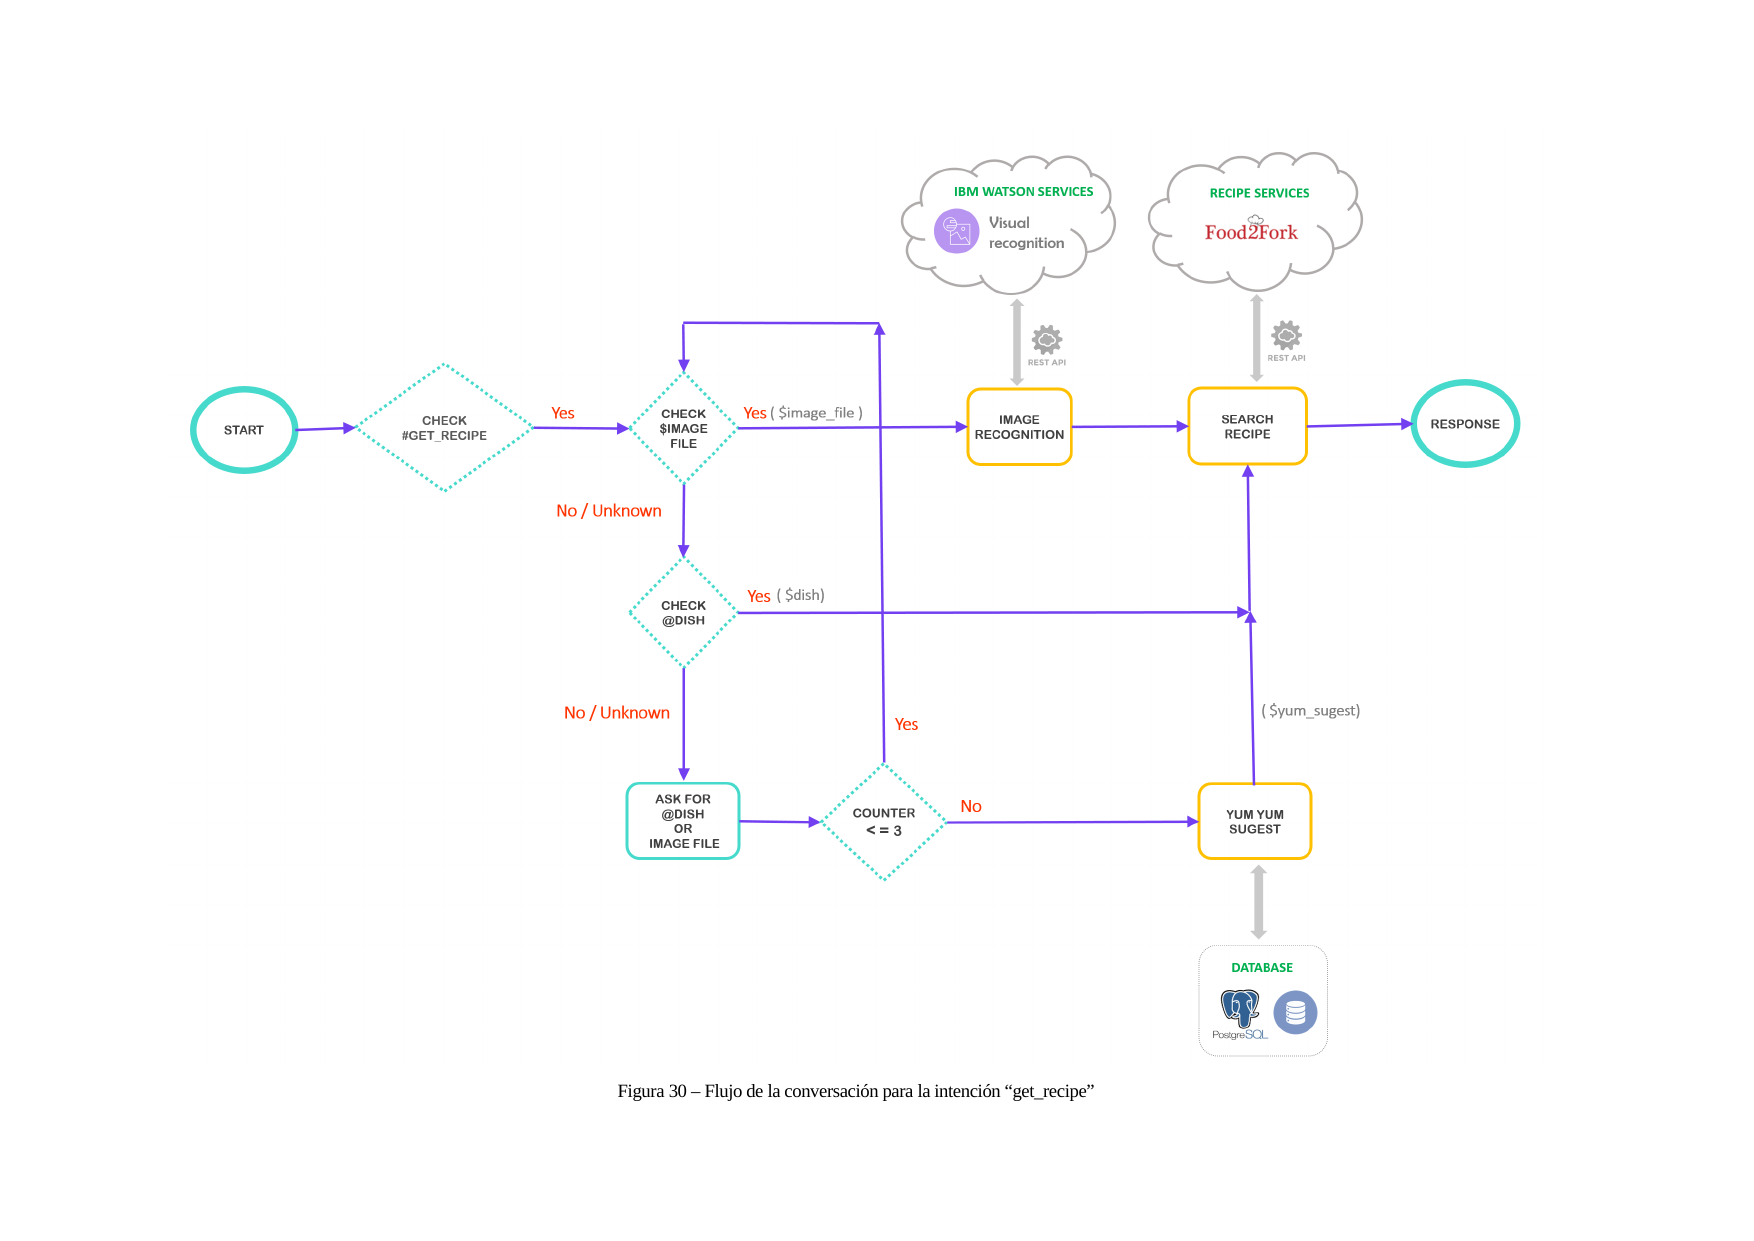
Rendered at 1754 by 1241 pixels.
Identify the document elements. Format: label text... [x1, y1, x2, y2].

picture [168, 130, 1544, 1068]
